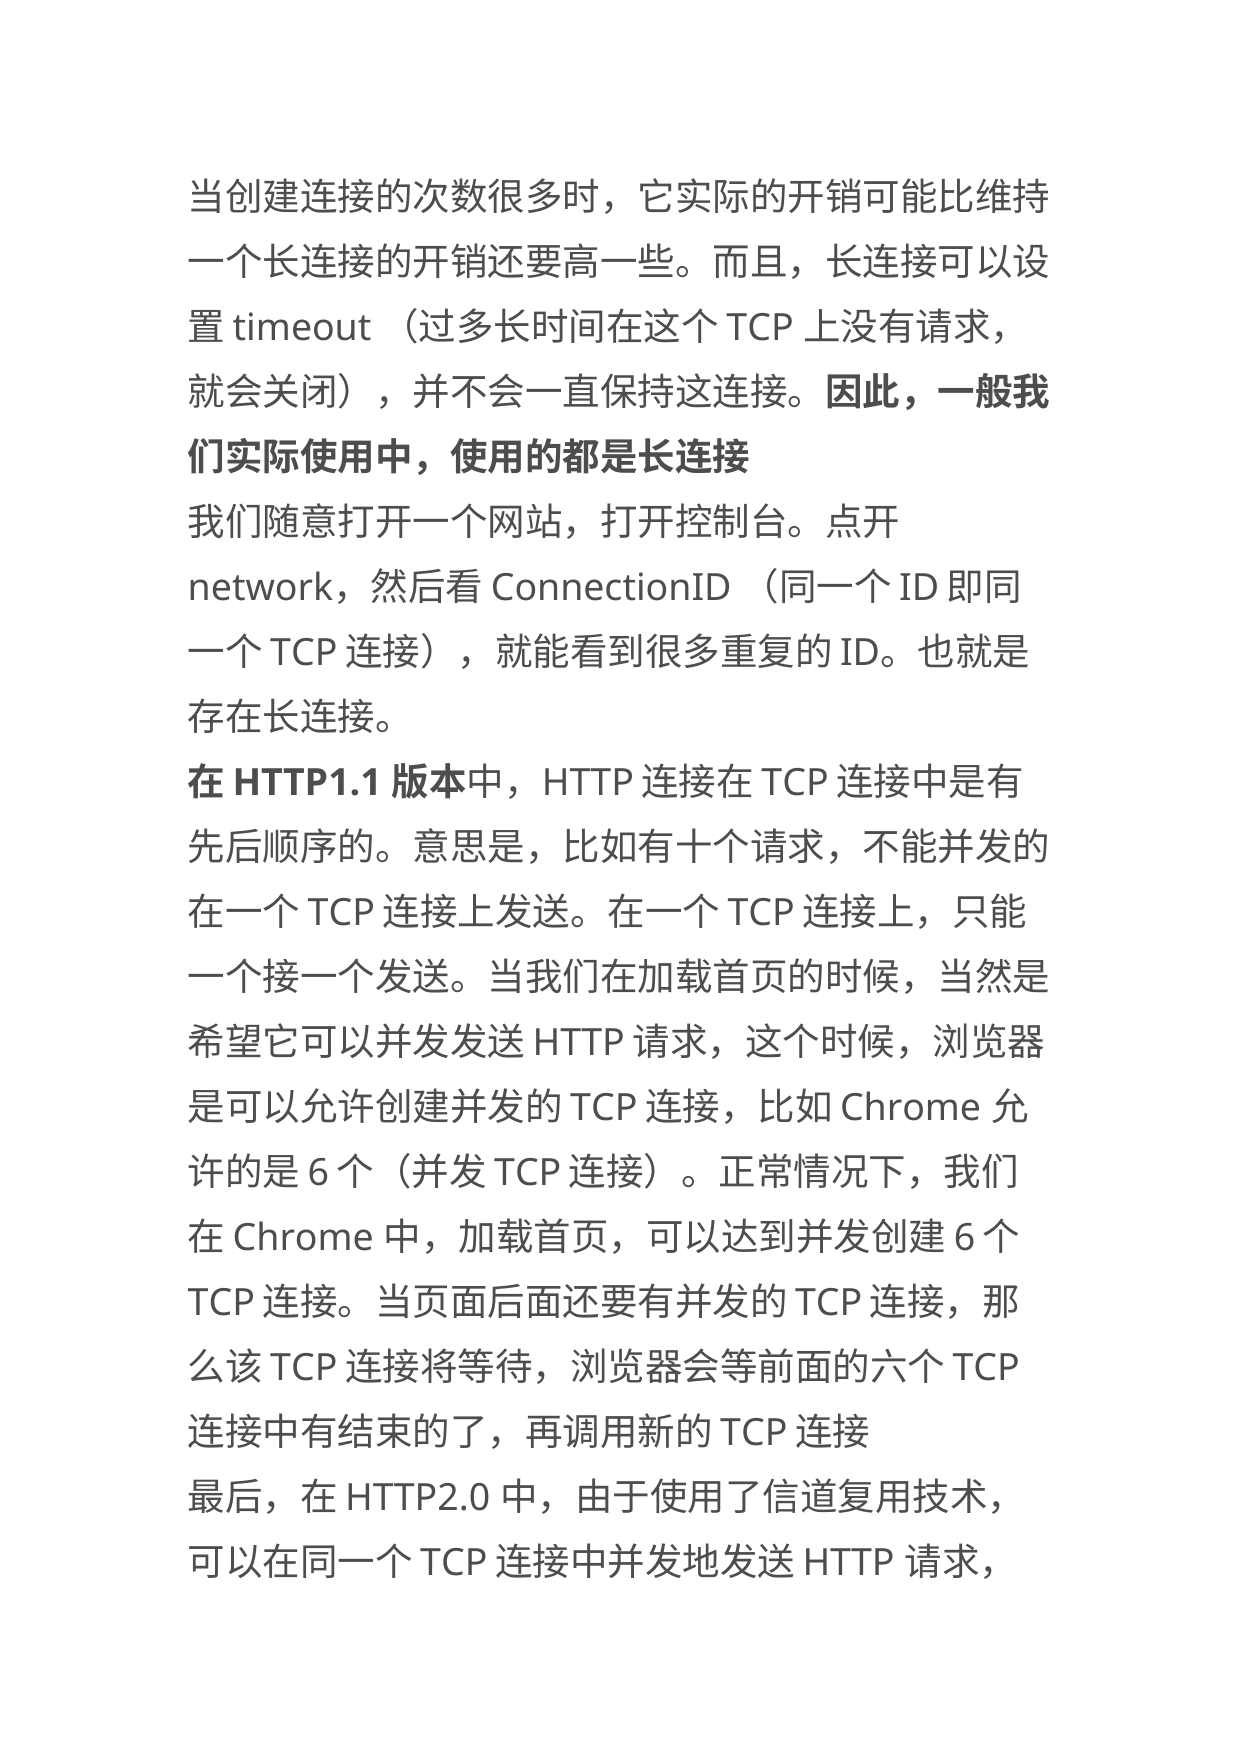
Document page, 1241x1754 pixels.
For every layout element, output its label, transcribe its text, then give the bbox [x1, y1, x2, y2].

text 当创建连接的次数很多时，它实际的开销可能比维持一个长连接的开销还要高一些。而且，长连接可以设置timeout （过多长时间在这个TCP 上没有请求，就会关闭），并不会一直保持这连接。因此，一般我们实际使用中，使用的都是长连接 [187, 162, 1053, 487]
text 在HTTP1.1 版本中，HTTP连接在TCP连接中是有先后顺序的。意思是，比如有十个请求，不能并发的在一个TCP连接上发送。在一个TCP连接上，只能一个接一个发送。当我们在加载首页的时候，当然是希望它可以并发发送HTTP请求，这个时候，浏览器是可以允许创建并发的TCP连接，比如Chrome 允许的是6个（并发TCP连接）。正常情况下，我们在Chrome 中，加载首页，可以达到并发创建6个TCP连接。当页面后面还要有并发的TCP连接，那么该TCP连接将等待，浏览器会等前面的六个TCP连接中有结束的了，再调用新的TCP连接 [187, 747, 1053, 1462]
text 我们随意打开一个网站，打开控制台。点开network，然后看ConnectionID （同一个ID即同一个TCP连接），就能看到很多重复的ID。也就是存在长连接。 [187, 487, 1053, 747]
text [187, 1462, 1053, 1592]
